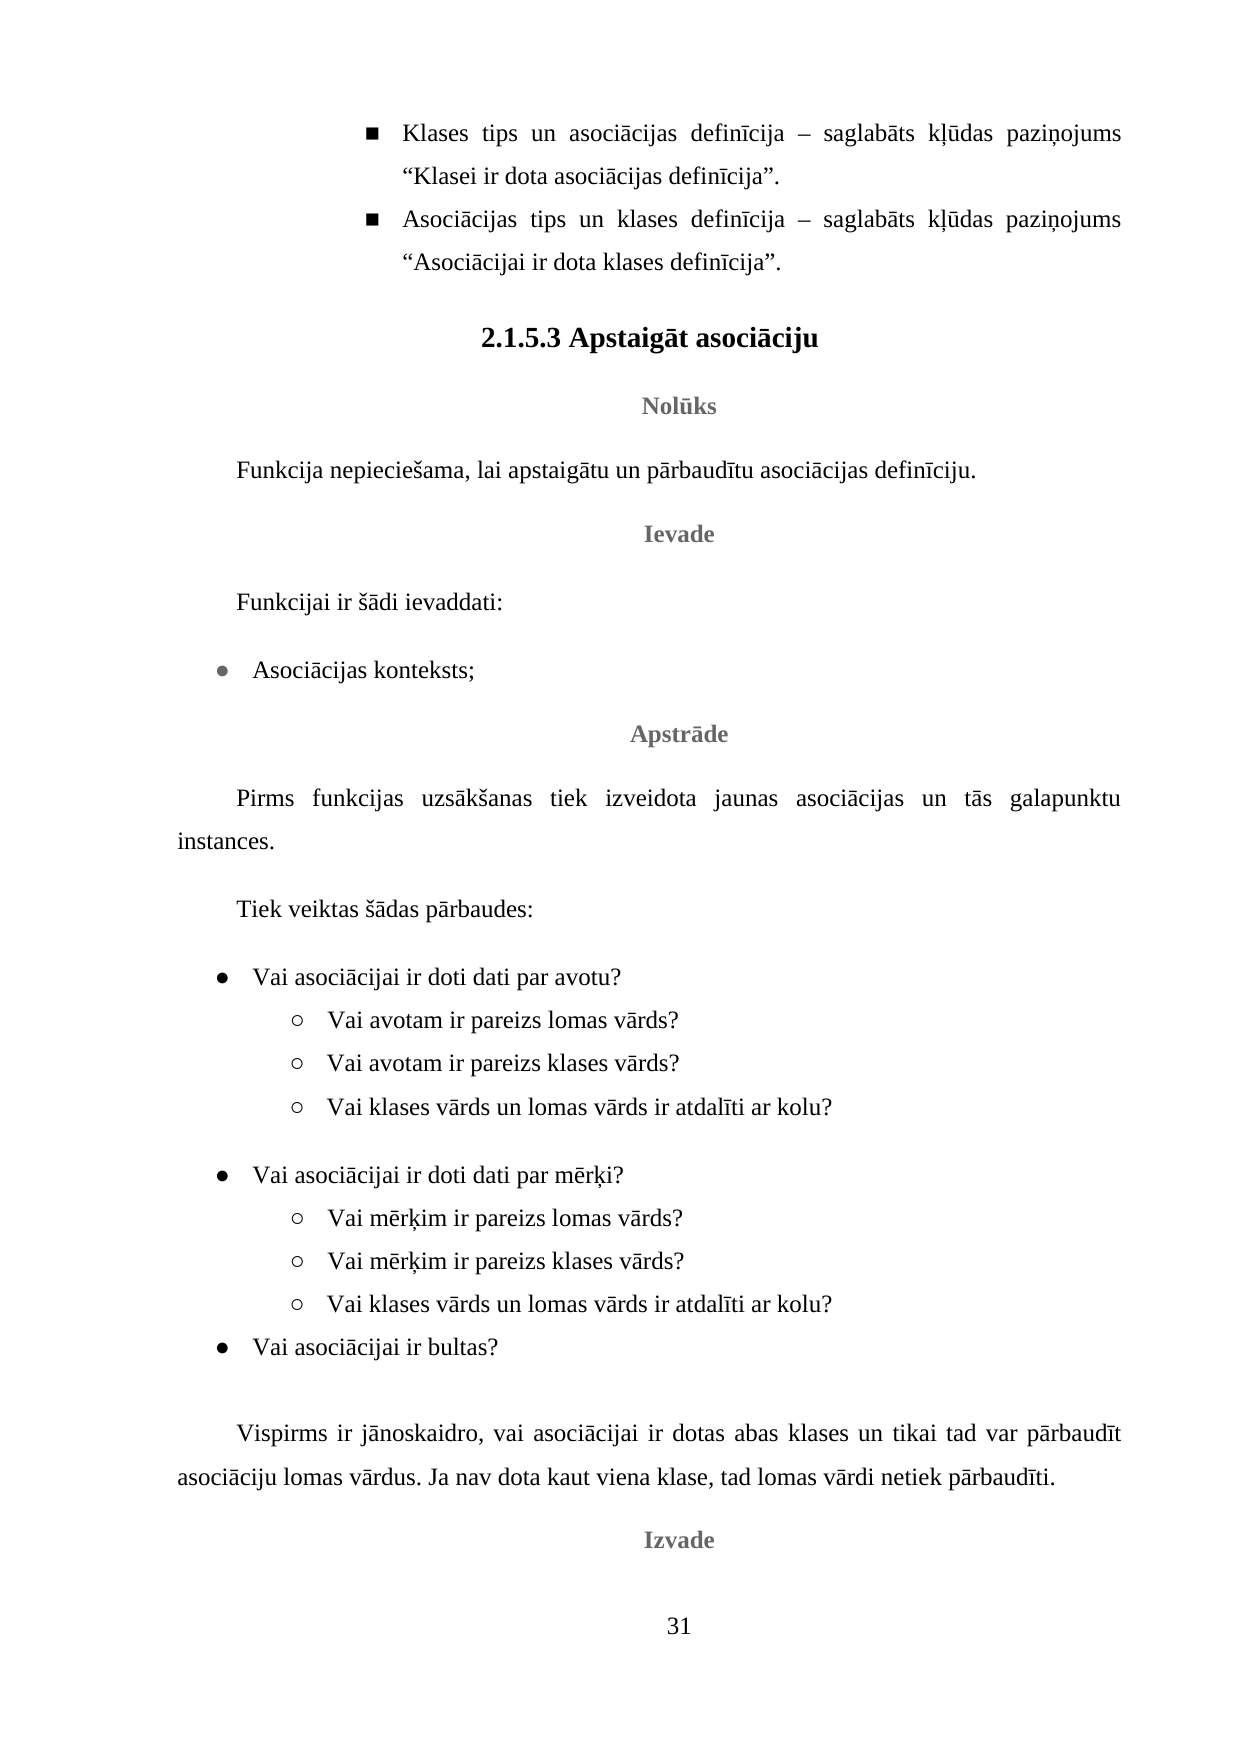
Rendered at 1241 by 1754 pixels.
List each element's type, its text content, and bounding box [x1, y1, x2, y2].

text Vispirms ir jānoskaidro, vai asociācijai ir dotas abas klases un tikai tad var pārbaudīt asociāciju lomas vārdus. Ja nav dota kaut viena klase, tad lomas vārdi netiek pārbaudīti. [177, 1418, 1122, 1490]
list Vai avotam ir pareizs klases vārds? [289, 1048, 1122, 1077]
list Vai klases vārds un lomas vārds ir atdalīti ar kolu? [289, 1092, 1122, 1120]
text Nolūks [177, 391, 1122, 419]
list Vai mērķim ir pareizs klases vārds? [289, 1246, 1122, 1275]
text Funkcijai ir šādi ievaddati: [177, 587, 1122, 616]
list Vai asociācijai ir doti dati par avotu? [214, 962, 1122, 991]
list Asociācijas tips un klases definīcija – saglabāts kļūdas paziņojums “Asociācijai ir dota klases definīcija”. [364, 204, 1122, 276]
text Funkcija nepieciešama, lai apstaigātu un pārbaudītu asociācijas definīciju. [177, 455, 1122, 483]
list Vai klases vārds un lomas vārds ir atdalīti ar kolu? [289, 1289, 1122, 1318]
text Izvade [177, 1526, 1122, 1554]
list Klases tips un asociācijas definīcija – saglabāts kļūdas paziņojums “Klasei ir dota asociācijas definīcija”. [364, 118, 1122, 190]
text Tiek veiktas šādas pārbaudes: [177, 894, 1122, 923]
list Vai avotam ir pareizs lomas vārds? [289, 1005, 1122, 1034]
list Vai asociācijai ir doti dati par mērķi? [214, 1160, 1122, 1188]
text Ievade [177, 519, 1122, 547]
text Pirms funkcijas uzsākšanas tiek izveidota jaunas asociācijas un tās galapunktu instances. [177, 783, 1122, 855]
text Apstrāde [177, 719, 1122, 748]
list Vai mērķim ir pareizs lomas vārds? [289, 1203, 1122, 1232]
subtitle 2.1.5.3 Apstaigāt asociāciju [177, 320, 1122, 353]
list Vai asociācijai ir bultas? [214, 1332, 1122, 1361]
list Asociācijas konteksts; [214, 655, 1122, 684]
